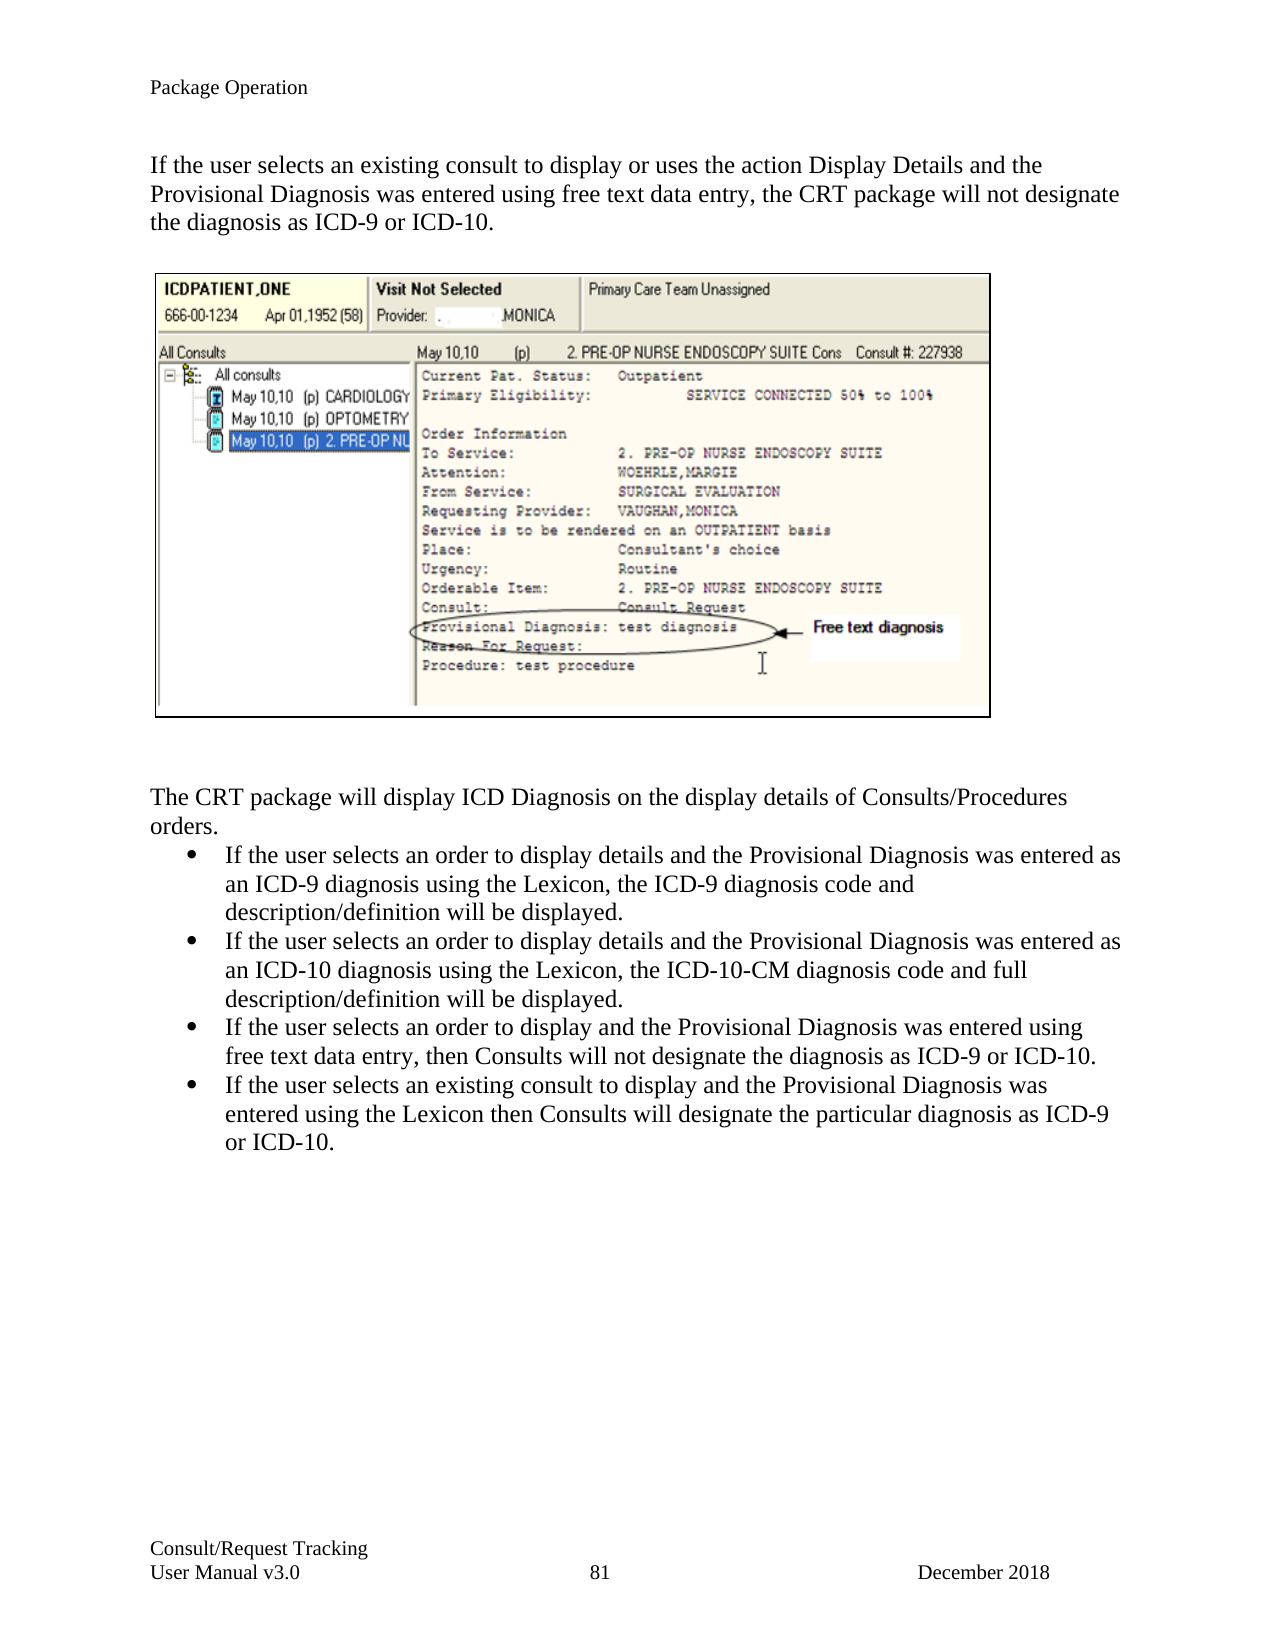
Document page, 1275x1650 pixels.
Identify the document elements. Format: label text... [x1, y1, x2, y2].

list If the user selects an order to display details and the Provisional Diagnosis was entered as an ICD-9 diagnosis using the Lexicon, the ICD-9 diagnosis code and description/definition will be displayed. [187, 840, 1125, 926]
list If the user selects an existing consult to display and the Provisional Diagnosis was entered using the Lexicon then Consults will designate the particular diagnosis as ICD-9 or ICD-10. [187, 1070, 1125, 1156]
list If the user selects an order to display and the Provisional Diagnosis was entered using free text data entry, then Consults will not designate the diagnosis as ICD-9 or ICD-10. [187, 1012, 1125, 1070]
list If the user selects an order to display details and the Provisional Diagnosis was entered as an ICD-10 diagnosis using the Lexicon, the ICD-10-CM diagnosis code and full description/definition will be displayed. [187, 926, 1125, 1012]
text The CRT package will display ICD Diagnosis on the display details of Consults/Procedures orders. [150, 782, 1125, 840]
picture [156, 274, 989, 716]
